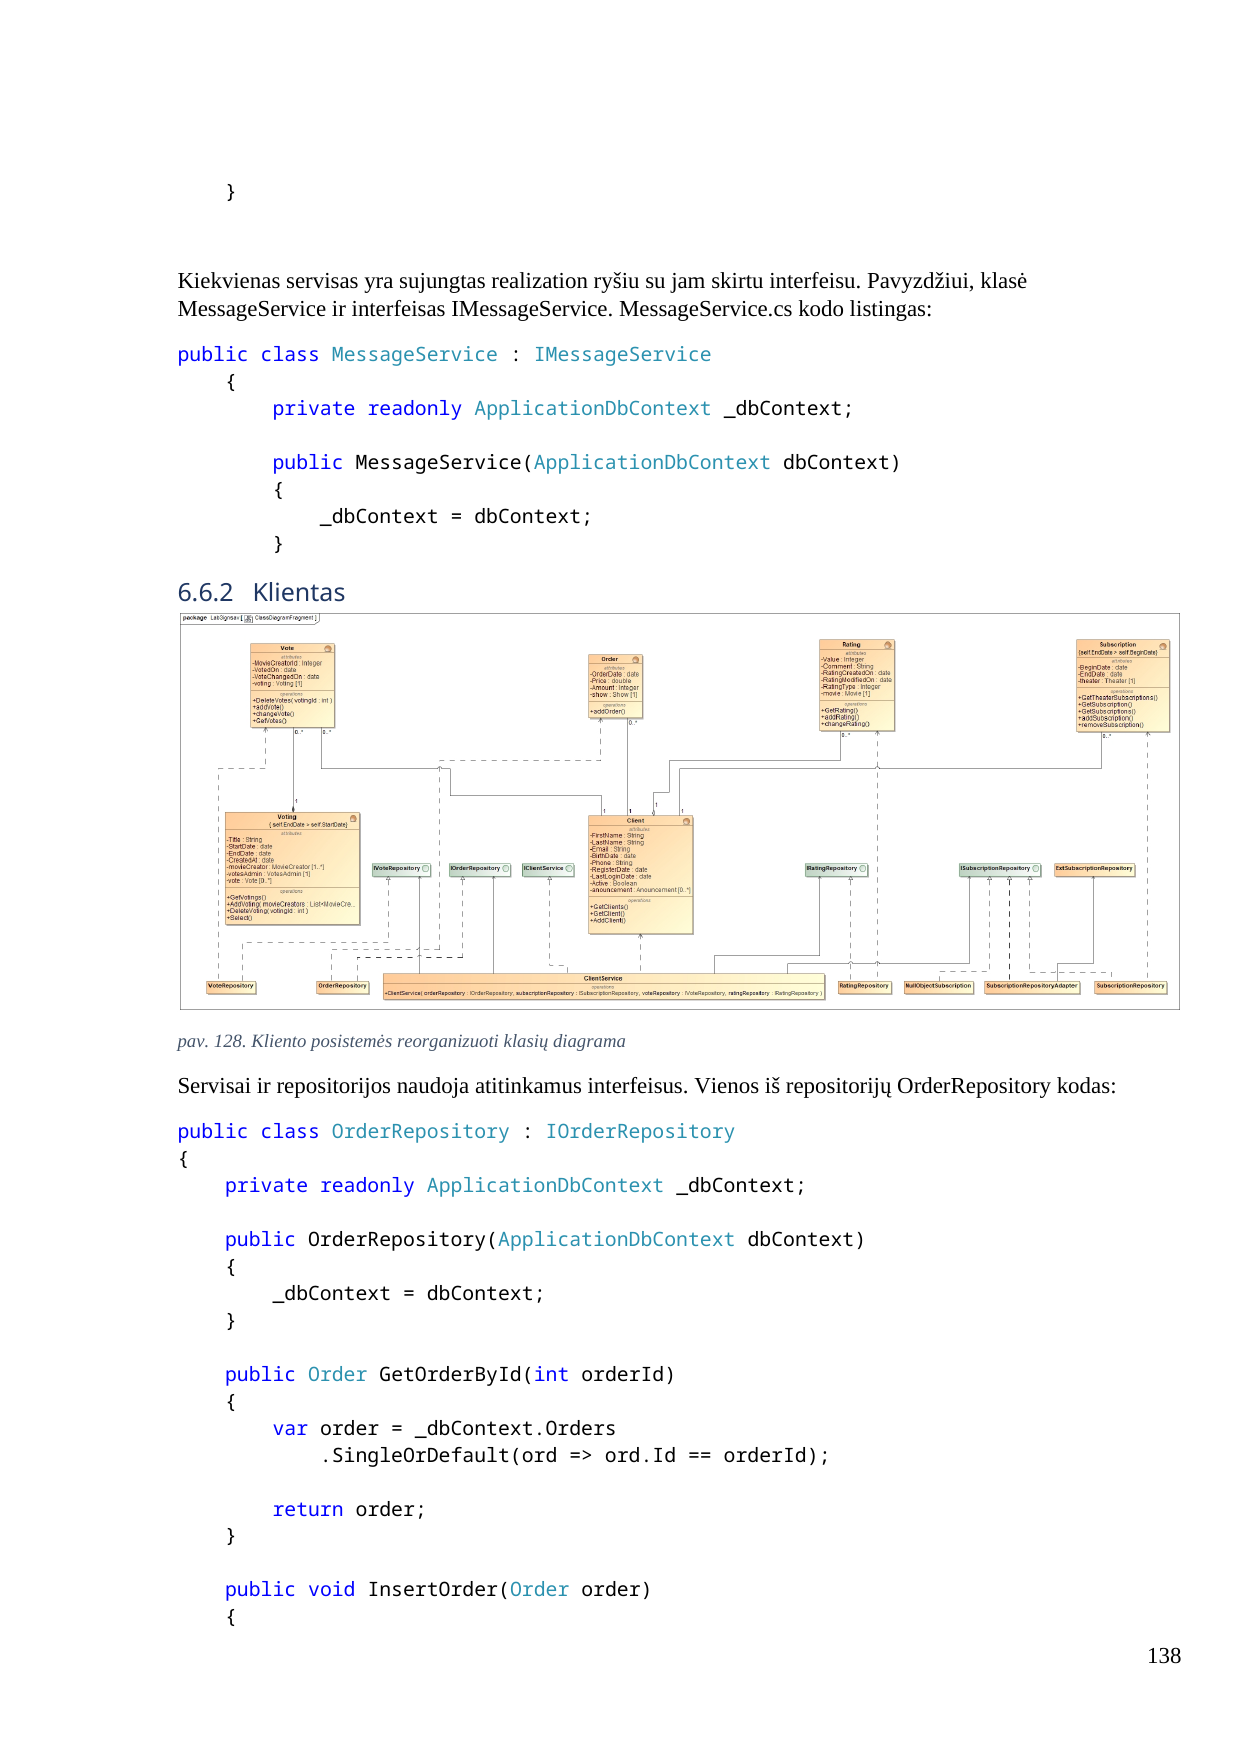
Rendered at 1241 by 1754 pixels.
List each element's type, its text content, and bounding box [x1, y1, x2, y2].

text } [177, 177, 1181, 204]
text public class OrderRepository : IOrderRepository [177, 1117, 1181, 1144]
text { [177, 1252, 1181, 1279]
text public class MessageService : IMessageService [177, 340, 1181, 367]
text pav. 128. Kliento posistemės reorganizuoti klasių diagrama [177, 1030, 1181, 1052]
text { [177, 367, 1181, 394]
text return order; [177, 1495, 1181, 1522]
text private readonly ApplicationDbContext _dbContext; [177, 394, 1181, 421]
text public OrderRepository(ApplicationDbContext dbContext) [177, 1225, 1181, 1252]
subtitle Klientas [177, 574, 1181, 608]
text _dbContext = dbContext; [177, 1279, 1181, 1306]
text { [177, 1144, 1181, 1171]
text { [177, 1603, 1181, 1630]
picture [177, 610, 1182, 1012]
text { [177, 475, 1181, 502]
text { [177, 1387, 1181, 1414]
text } [177, 1306, 1181, 1333]
text private readonly ApplicationDbContext _dbContext; [177, 1171, 1181, 1198]
text public MessageService(ApplicationDbContext dbContext) [177, 448, 1181, 475]
text public void InsertOrder(Order order) [177, 1576, 1181, 1603]
text } [177, 529, 1181, 556]
text } [177, 1522, 1181, 1549]
text .SingleOrDefault(ord => ord.Id == orderId); [177, 1441, 1181, 1468]
text Kiekvienas servisas yra sujungtas realization ryšiu su jam skirtu interfeisu. Pavyzdžiui, klasė MessageService ir interfeisas IMessageService. MessageService.cs kodo listingas: [177, 268, 1181, 322]
text public Order GetOrderById(int orderId) [177, 1360, 1181, 1387]
text var order = _dbContext.Orders [177, 1414, 1181, 1441]
text _dbContext = dbContext; [177, 502, 1181, 529]
text Servisai ir repositorijos naudoja atitinkamus interfeisus. Vienos iš repositorijų OrderRepository kodas: [177, 1072, 1181, 1099]
